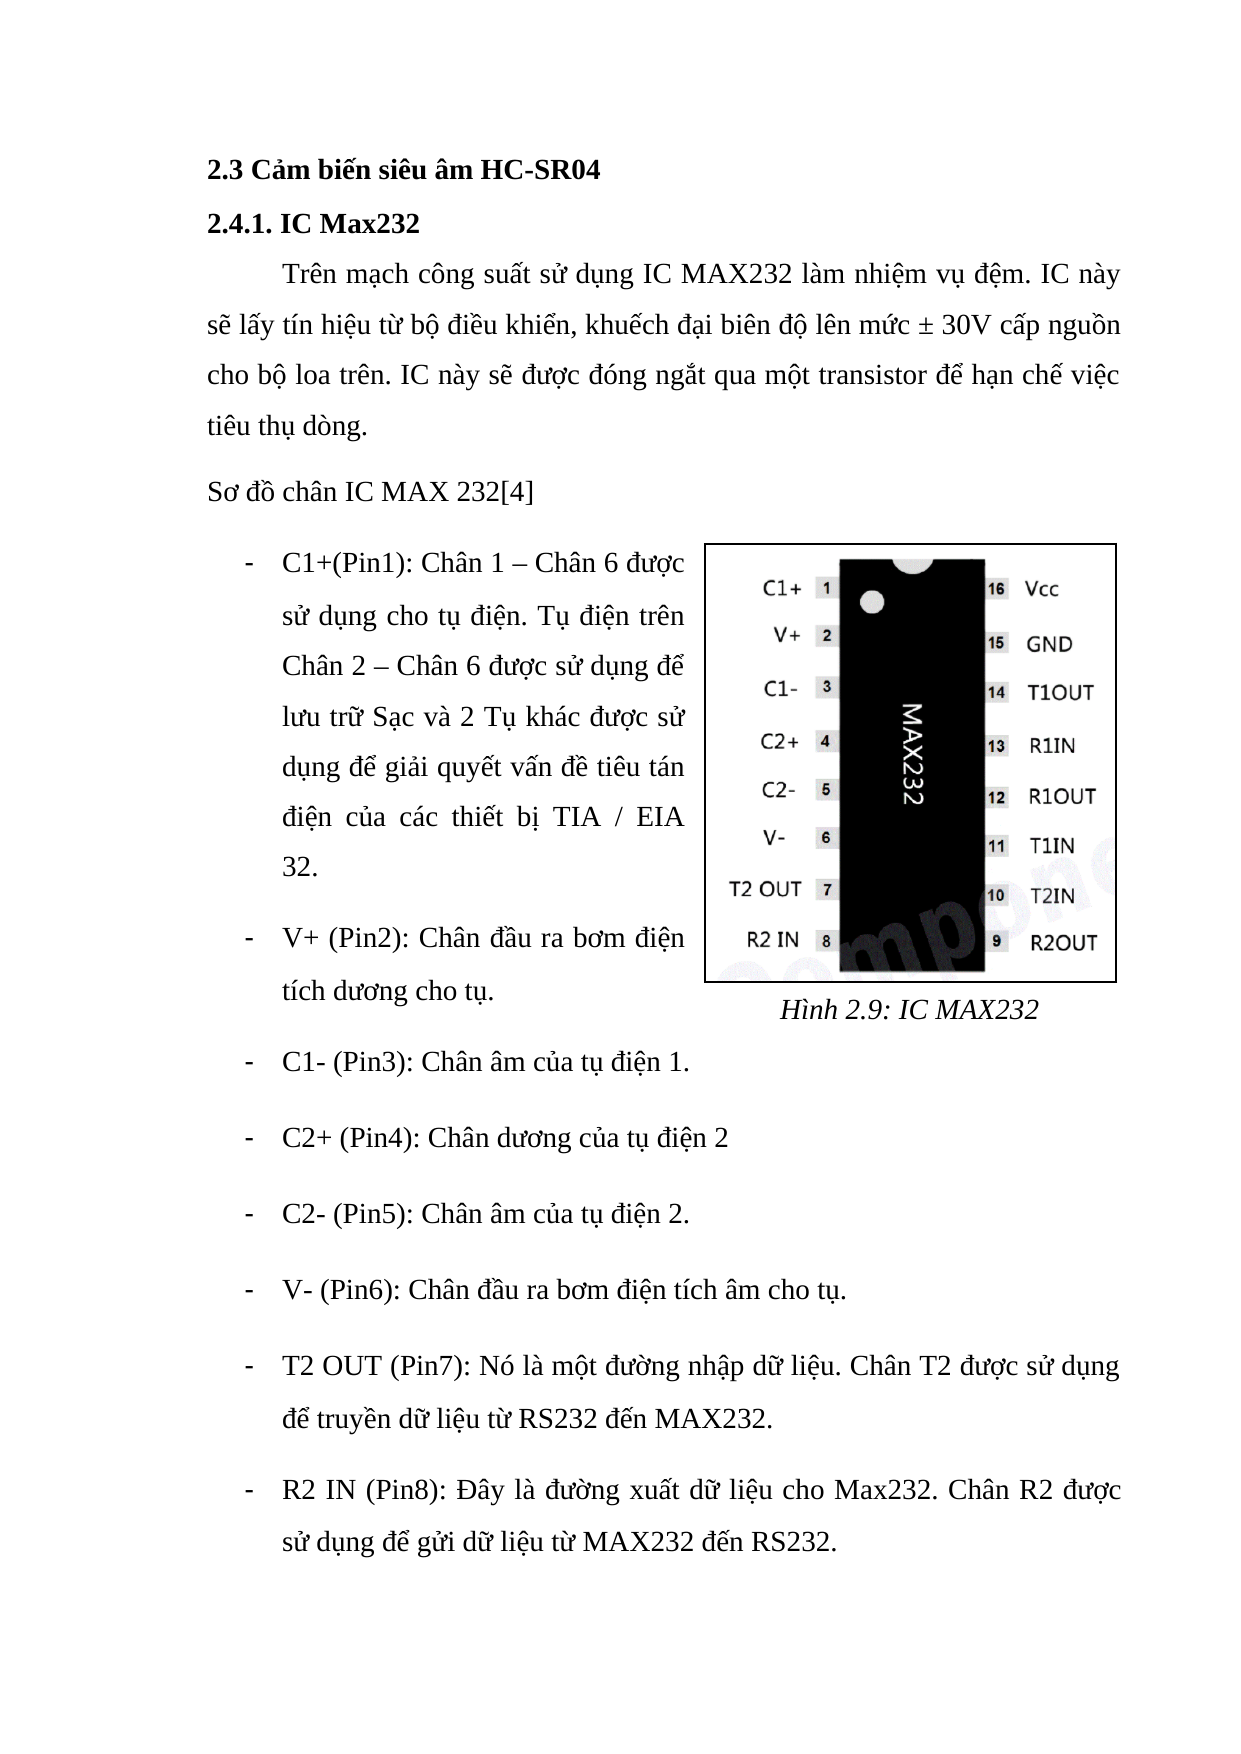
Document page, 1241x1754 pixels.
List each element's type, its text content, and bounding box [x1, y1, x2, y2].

list R2 IN (Pin8): Đây là đường xuất dữ liệu cho Max232. Chân R2 được sử dụng để gửi dữ liệu từ MAX232 đến RS232. [244, 1468, 1122, 1558]
list C2+ (Pin4): Chân dương của tụ điện 2 [244, 1116, 1122, 1156]
list V- (Pin6): Chân đầu ra bơm điện tích âm cho tụ. [244, 1268, 1122, 1308]
list C2- (Pin5): Chân âm của tụ điện 2. [244, 1192, 1122, 1232]
list V+ (Pin2): Chân đầu ra bơm điện tích dương cho tụ. [244, 917, 1122, 1007]
text Trên mạch công suất sử dụng IC MAX232 làm nhiệm vụ đệm. IC này sẽ lấy tín hiệu từ bộ điều khiển, khuếch đại biên độ lên mức ± 30V cấp nguồn cho bộ loa trên. IC này sẽ được đóng ngắt qua một transistor để hạn chế việc tiêu thụ dòng. [207, 257, 1122, 441]
text Cảm biến siêu âm HC-SR04 [207, 152, 1122, 185]
text Sơ đồ chân IC MAX 232[4] [207, 474, 1122, 508]
list C1- (Pin3): Chân âm của tụ điện 1. [244, 1040, 1122, 1080]
list C1+(Pin1): Chân 1 – Chân 6 được sử dụng cho tụ điện. Tụ điện trên Chân 2 – Chân 6 được sử dụng để lưu trữ Sạc và 2 Tụ khác được sử dụng để giải quyết vấn đề tiêu tán điện của các thiết bị TIA / EIA 32. [244, 542, 1116, 883]
list T2 OUT (Pin7): Nó là một đường nhập dữ liệu. Chân T2 được sử dụng để truyền dữ liệu từ RS232 đến MAX232. [244, 1344, 1122, 1434]
picture [706, 545, 1115, 981]
list 2.4.1. IC Max232 [207, 206, 1122, 240]
